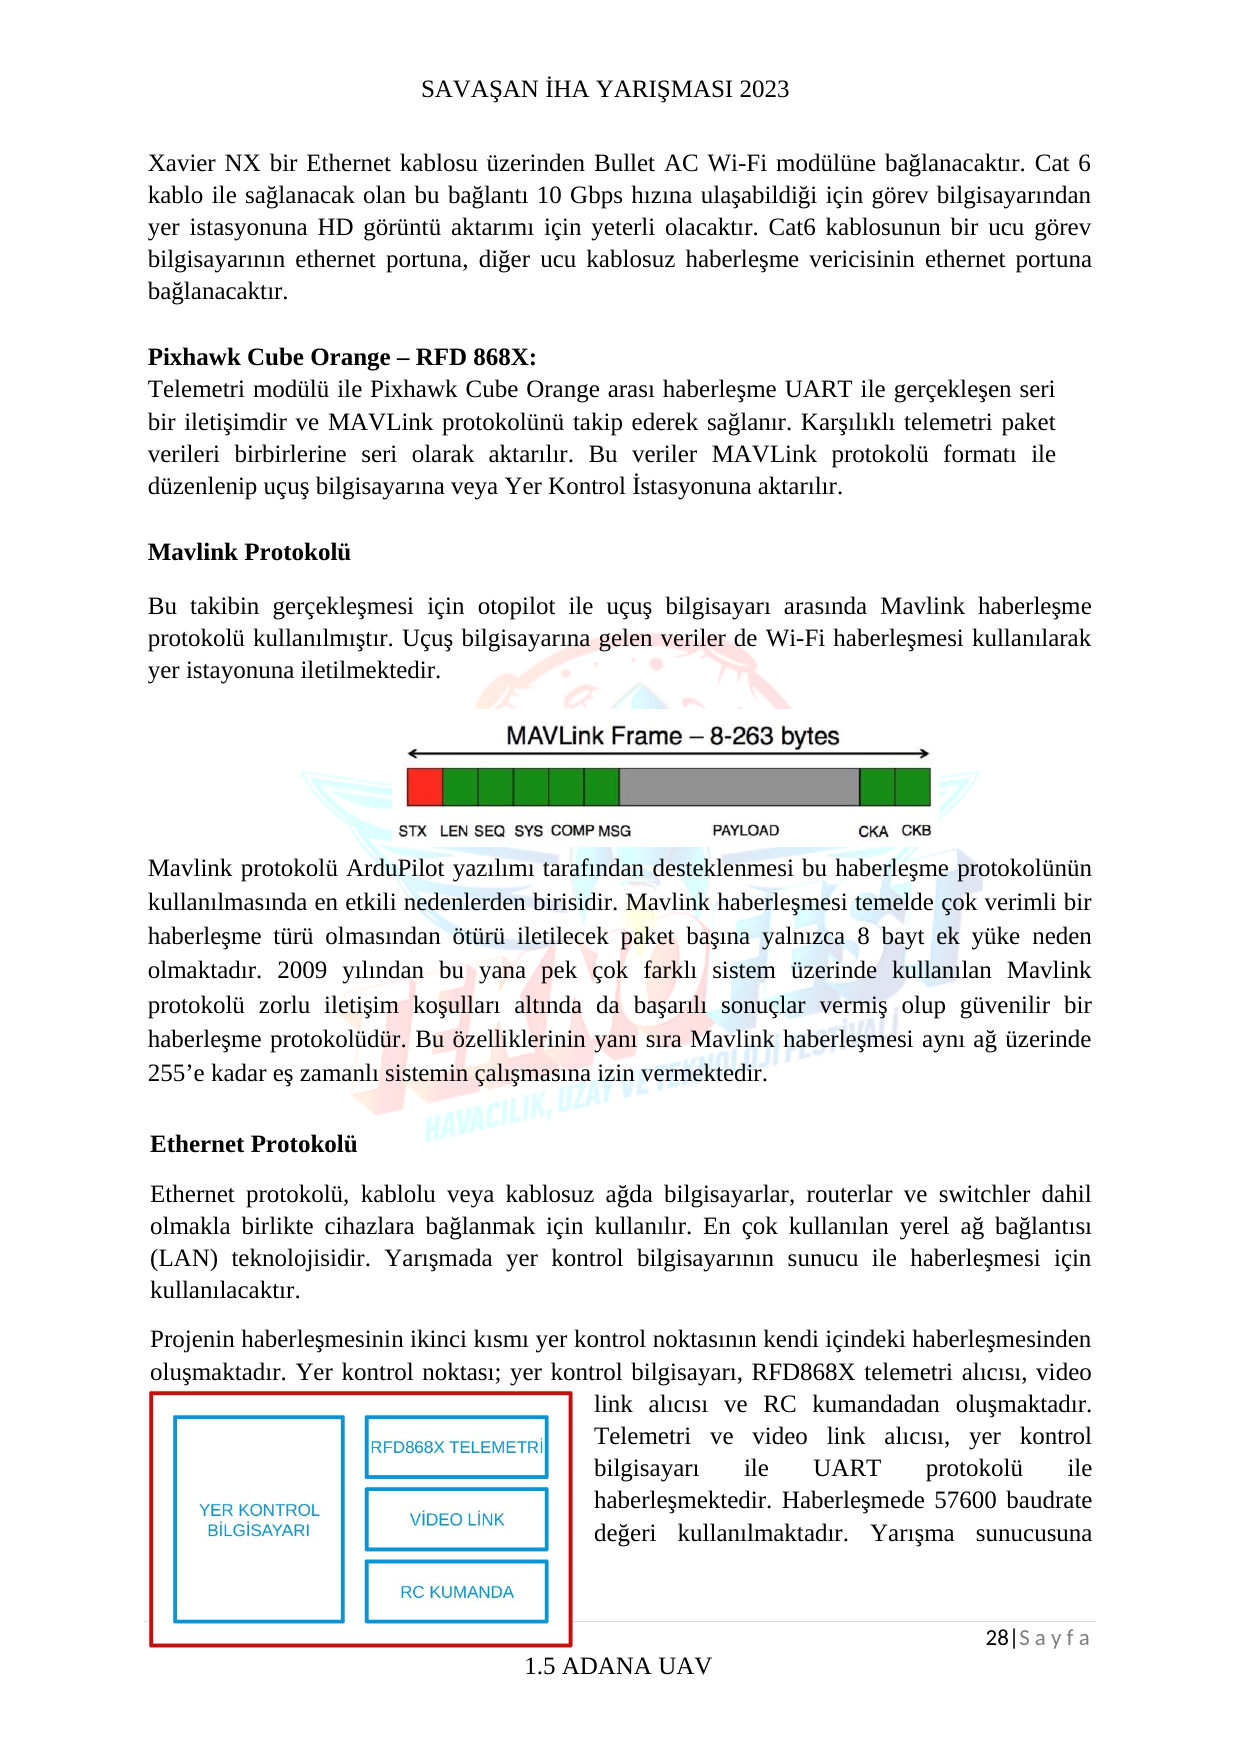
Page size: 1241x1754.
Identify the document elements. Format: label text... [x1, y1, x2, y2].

picture [147, 1390, 573, 1649]
text Bu takibin gerçekleşmesi için otopilot ile uçuş bilgisayarı arasında Mavlink haberleşme protokolü kullanılmıştır. Uçuş bilgisayarına gelen veriler de Wi-Fi haberleşmesi kullanılarak yer istayonuna iletilmektedir. [148, 591, 1093, 684]
text Ethernet Protokolü [150, 1129, 1093, 1158]
text Telemetri modülü ile Pixhawk Cube Orange arası haberleşme UART ile gerçekleşen seri bir iletişimdir ve MAVLink protokolünü takip ederek sağlanır. Karşılıklı telemetri paket verileri birbirlerine seri olarak aktarılır. Bu veriler MAVLink protokolü formatı ile düzenlenip uçuş bilgisayarına veya Yer Kontrol İstasyonuna aktarılır. [148, 374, 1057, 500]
text Ethernet protokolü, kablolu veya kablosuz ağda bilgisayarlar, routerlar ve switchler dahil olmakla birlikte cihazlara bağlanmak için kullanılır. En çok kullanılan yerel ağ bağlantısı (LAN) teknolojisidir. Yarışmada yer kontrol bilgisayarının sunucu ile haberleşmesi için kullanılacaktır. [150, 1179, 1093, 1304]
picture [391, 709, 940, 847]
text Mavlink protokolü ArduPilot yazılımı tarafından desteklenmesi bu haberleşme protokolünün kullanılmasında en etkili nedenlerden birisidir. Mavlink haberleşmesi temelde çok verimli bir haberleşme türü olmasından ötürü iletilecek paket başına yalnızca 8 bayt ek yüke neden olmaktadır. 2009 yılından bu yana pek çok farklı sistem üzerinde kullanılan Mavlink protokolü zorlu iletişim koşulları altında da başarılı sonuçlar vermiş olup güvenilir bir haberleşme protokolüdür. Bu özelliklerinin yanı sıra Mavlink haberleşmesi aynı ağ üzerinde 255’e kadar eş zamanlı sistemin çalışmasına izin vermektedir. [148, 853, 1093, 1087]
text Mavlink Protokolü [148, 537, 1093, 565]
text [150, 1324, 1093, 1546]
text Pixhawk Cube Orange – RFD 868X: [148, 342, 1057, 371]
text Xavier NX bir Ethernet kablosu üzerinden Bullet AC Wi-Fi modülüne bağlanacaktır. Cat 6 kablo ile sağlanacak olan bu bağlantı 10 Gbps hızına ulaşabildiği için görev bilgisayarından yer istasyonuna HD görüntü aktarımı için yeterli olacaktır. Cat6 kablosunun bir ucu görev bilgisayarının ethernet portuna, diğer ucu kablosuz haberleşme vericisinin ethernet portuna bağlanacaktır. [148, 148, 1093, 305]
